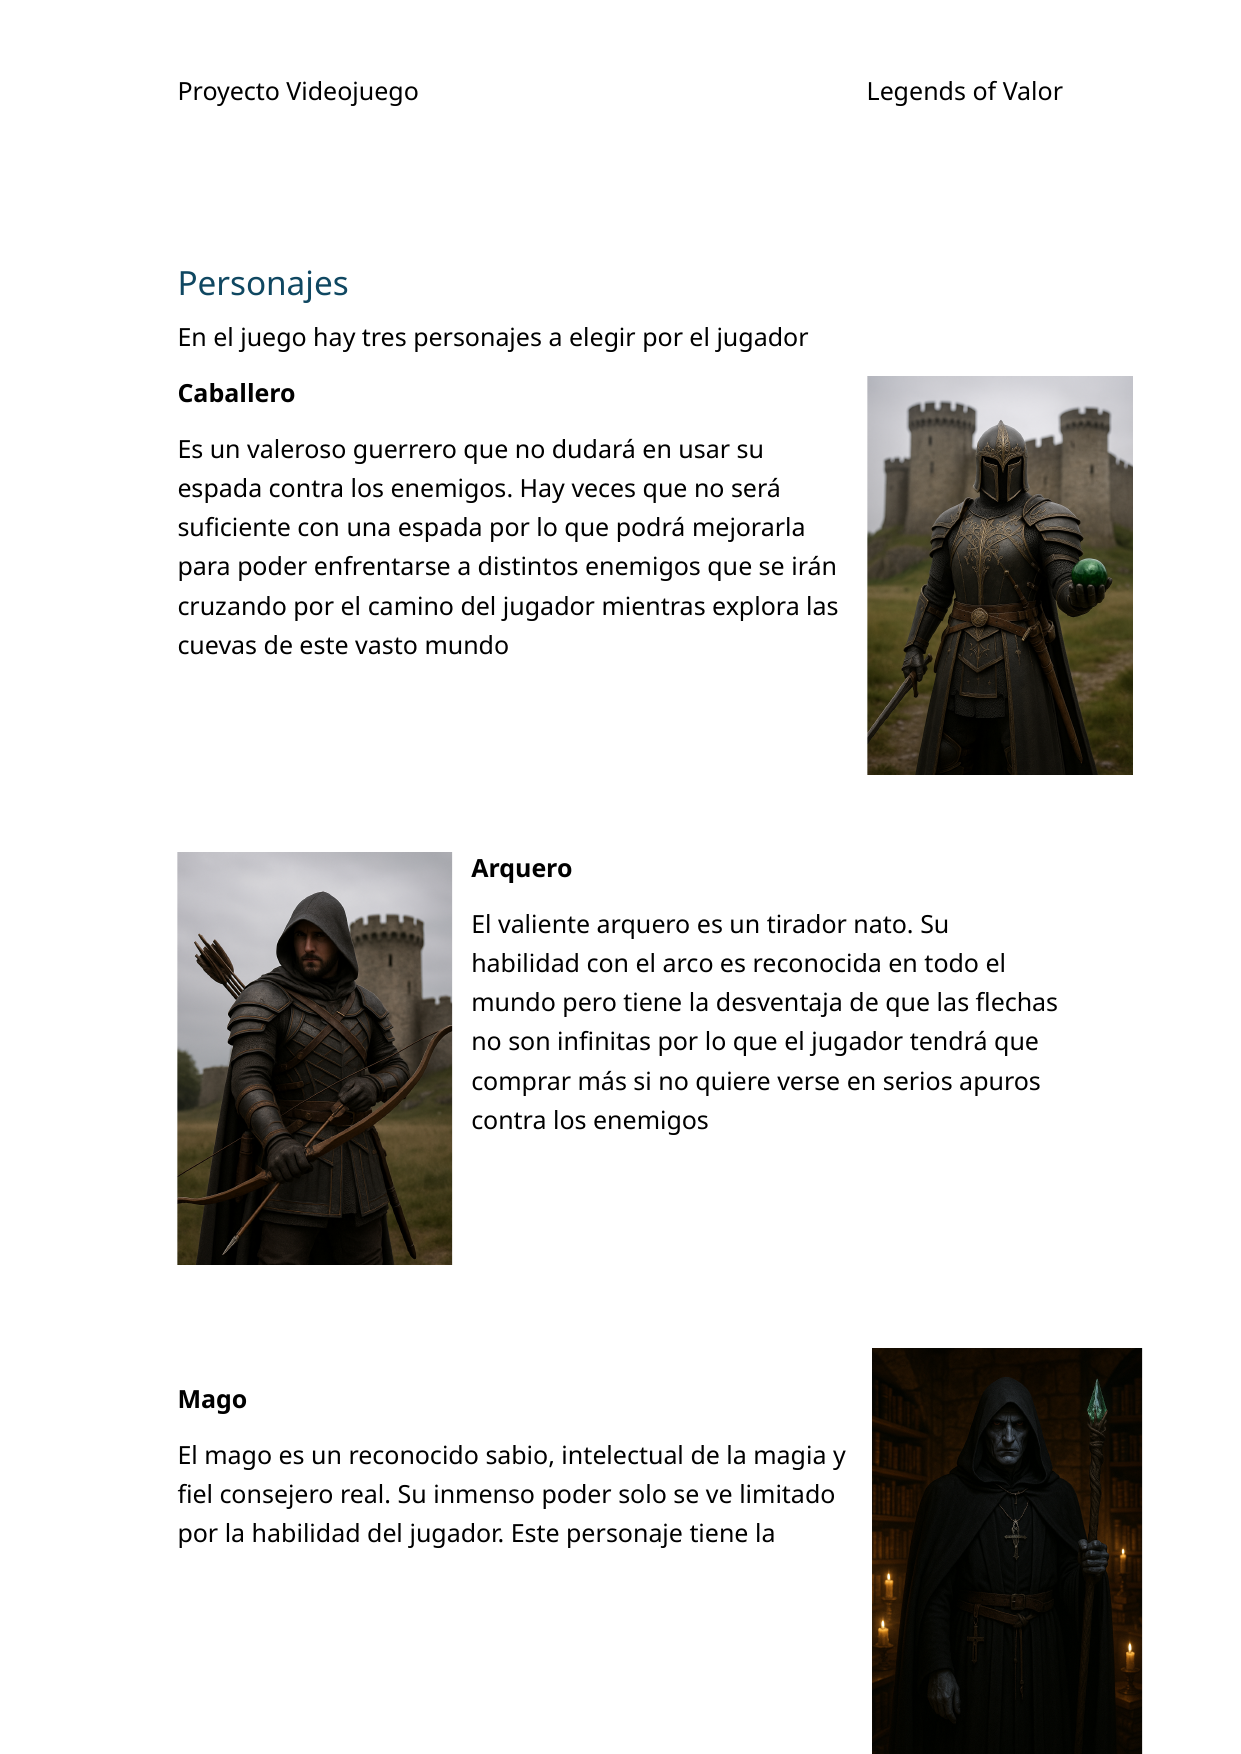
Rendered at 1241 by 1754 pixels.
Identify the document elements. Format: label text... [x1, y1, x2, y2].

subtitle Personajes [177, 259, 1063, 305]
picture [872, 1348, 1143, 1754]
text En el juego hay tres personajes a elegir por el jugador [177, 320, 1063, 354]
text Caballero [177, 376, 867, 410]
text Arquero [177, 851, 1063, 885]
picture [867, 376, 1133, 775]
text Es un valeroso guerrero que no dudará en usar su espada contra los enemigos. Hay veces que no será suficiente con una espada por lo que podrá mejorarla para poder enfrentarse a distintos enemigos que se irán cruzando por el camino del jugador mientras explora las cuevas de este vasto mundo [177, 431, 867, 661]
text Mago [177, 1381, 872, 1416]
picture [177, 852, 453, 1265]
text El valiente arquero es un tirador nato. Su habilidad con el arco es reconocida en todo el mundo pero tiene la desventaja de que las flechas no son infinitas por lo que el jugador tendrá que comprar más si no quiere verse en serios apuros contra los enemigos [453, 906, 1063, 1136]
